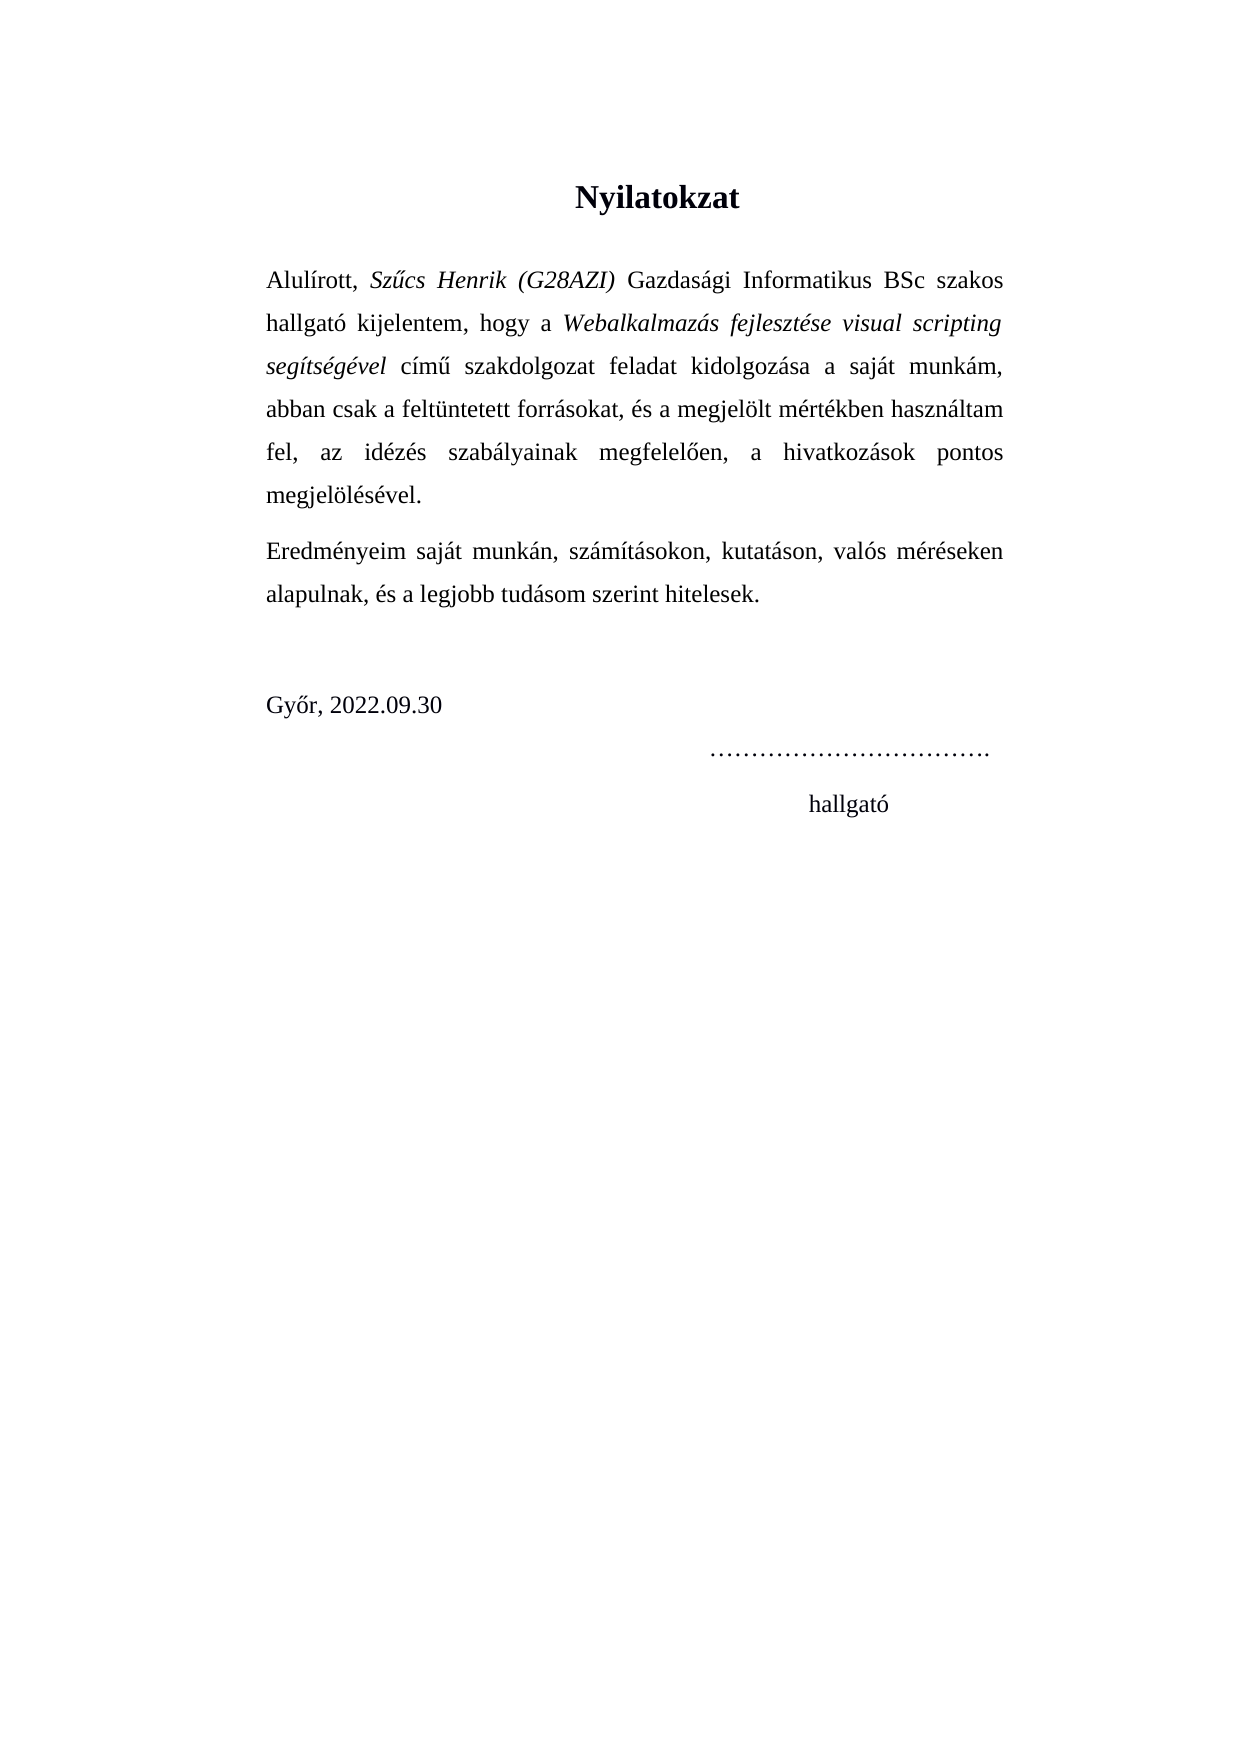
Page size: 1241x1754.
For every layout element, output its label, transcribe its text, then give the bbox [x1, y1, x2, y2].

list Nyilatokzat [177, 178, 1092, 216]
text Győr, 2022.09.30 ……………………………. [266, 690, 1004, 762]
text Eredményeim saját munkán, számításokon, kutatáson, valós méréseken alapulnak, és a legjobb tudásom szerint hitelesek. [266, 536, 1004, 608]
text Alulírott, Szűcs Henrik (G28AZI) Gazdasági Informatikus BSc szakos hallgató kijelentem, hogy a Webalkalmazás fejlesztése visual scripting segítségével című szakdolgozat feladat kidolgozása a saját munkám, abban csak a feltüntetett forrásokat, és a megjelölt mértékben használtam fel, az idézés szabályainak megfelelően, a hivatkozások pontos megjelölésével. [266, 265, 1004, 509]
text hallgató [266, 789, 1004, 818]
